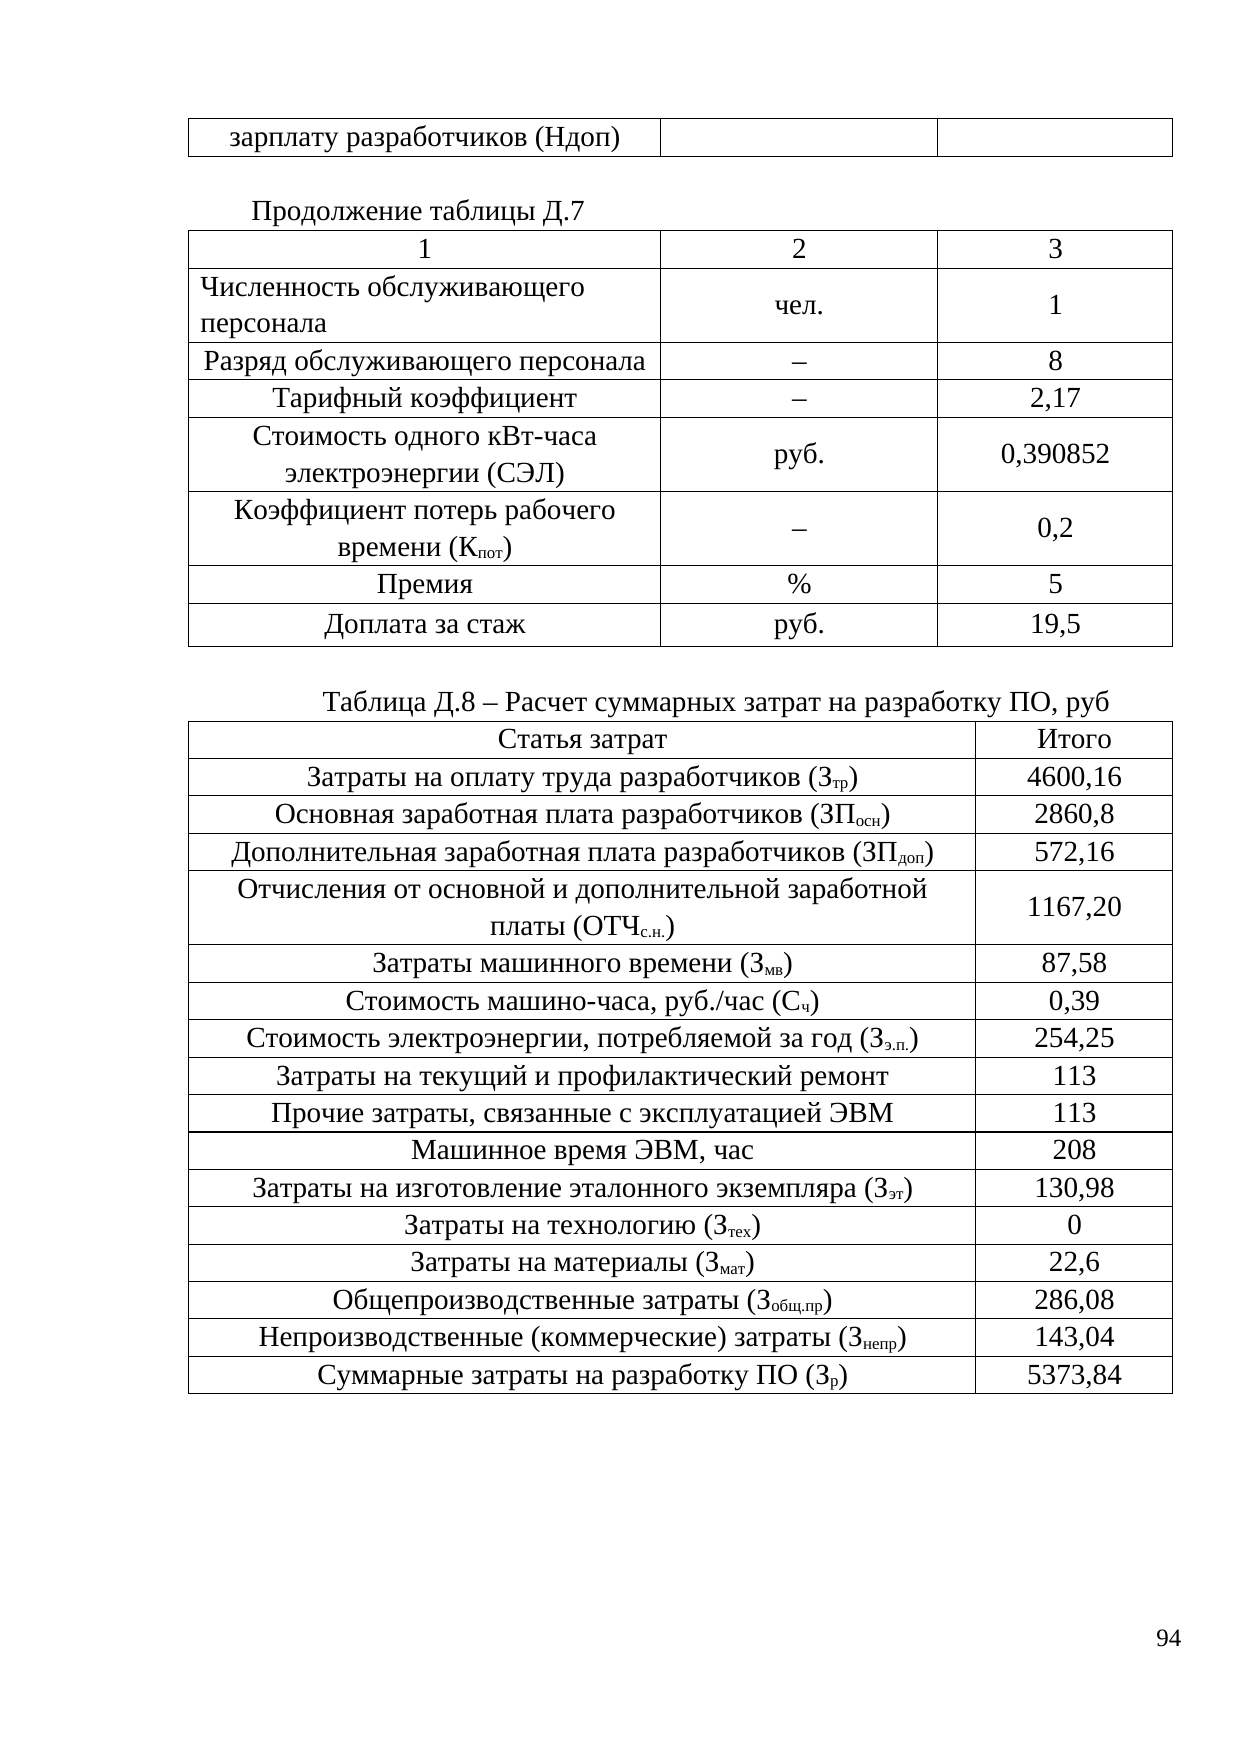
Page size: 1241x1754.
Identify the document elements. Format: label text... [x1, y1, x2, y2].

table_cell 0,2 [938, 492, 1172, 565]
table_header Статья затрат [189, 722, 975, 758]
table_cell Тарифный коэффициент [189, 380, 660, 417]
table_cell Машинное время ЭВМ, час [189, 1133, 975, 1169]
table_header 1 [189, 231, 660, 268]
table_cell 1167,20 [976, 871, 1172, 944]
table_cell 87,58 [976, 945, 1172, 982]
table_cell 0,39 [976, 983, 1172, 1019]
table_cell 5373,84 [976, 1357, 1172, 1393]
table_cell Затраты на текущий и профилактический ремонт [189, 1058, 975, 1094]
table_cell Дополнительная заработная плата разработчиков (ЗПдоп) [189, 834, 975, 870]
table_cell Основная заработная плата разработчиков (ЗПосн) [189, 796, 975, 833]
table_cell руб. [661, 604, 937, 646]
table_cell 0 [976, 1207, 1172, 1243]
table_cell – [661, 343, 937, 379]
table_cell 113 [976, 1058, 1172, 1094]
table_cell 254,25 [976, 1020, 1172, 1057]
text Продолжение таблицы Д.7 [177, 193, 1181, 227]
table_cell 143,04 [976, 1319, 1172, 1356]
table_cell Разряд обслуживающего персонала [189, 343, 660, 379]
table_cell Прочие затраты, связанные с эксплуатацией ЭВМ [189, 1095, 975, 1131]
table_cell 130,98 [976, 1170, 1172, 1206]
table_cell 113 [976, 1095, 1172, 1131]
table_cell Общепроизводственные затраты (Зобщ.пр) [189, 1282, 975, 1318]
table_cell Затраты на технологию (Зтех) [189, 1207, 975, 1243]
table_cell Непроизводственные (коммерческие) затраты (Знепр) [189, 1319, 975, 1356]
table_cell 4600,16 [976, 759, 1172, 795]
table_cell 2860,8 [976, 796, 1172, 833]
table_cell 208 [976, 1133, 1172, 1169]
table_cell Затраты на оплату труда разработчиков (Зтр) [189, 759, 975, 795]
table_cell 8 [938, 343, 1172, 379]
table_cell Премия [189, 566, 660, 603]
table_cell 19,5 [938, 604, 1172, 646]
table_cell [189, 119, 660, 156]
table_cell 572,16 [976, 834, 1172, 870]
table_cell % [661, 566, 937, 603]
table_cell Стоимость одного кВт-часа электроэнергии (СЭЛ) [189, 418, 660, 491]
table_cell Стоимость электроэнергии, потребляемой за год (Зэ.п.) [189, 1020, 975, 1057]
table_cell 20 [938, 119, 1172, 156]
table_cell 286,08 [976, 1282, 1172, 1318]
table_cell Доплата за стаж [189, 604, 660, 646]
table_cell Коэффициент потерь рабочего времени (Кпот) [189, 492, 660, 565]
table_cell Суммарные затраты на разработку ПО (Зр) [189, 1357, 975, 1393]
table_cell чел. [661, 269, 937, 342]
table_cell 0,390852 [938, 418, 1172, 491]
table_cell 2,17 [938, 380, 1172, 417]
table_header 3 [938, 231, 1172, 268]
table_cell руб. [661, 418, 937, 491]
table_cell % [661, 119, 937, 156]
table_cell Отчисления от основной и дополнительной заработной платы (ОТЧс.н.) [189, 871, 975, 944]
table_cell Затраты на изготовление эталонного экземпляра (Зэт) [189, 1170, 975, 1206]
table_cell 5 [938, 566, 1172, 603]
table_cell Стоимость машино-часа, руб./час (Сч) [189, 983, 975, 1019]
table_cell 1 [938, 269, 1172, 342]
table_cell Численность обслуживающего персонала [189, 269, 660, 342]
table_cell Затраты на материалы (Змат) [189, 1245, 975, 1281]
table_header Итого [976, 722, 1172, 758]
table_header 2 [661, 231, 937, 268]
table_cell – [661, 492, 937, 565]
table_cell – [661, 380, 937, 417]
table_cell Затраты машинного времени (Змв) [189, 945, 975, 982]
text Таблица Д.8 – Расчет суммарных затрат на разработку ПО, руб [177, 684, 1181, 717]
table_cell 22,6 [976, 1245, 1172, 1281]
